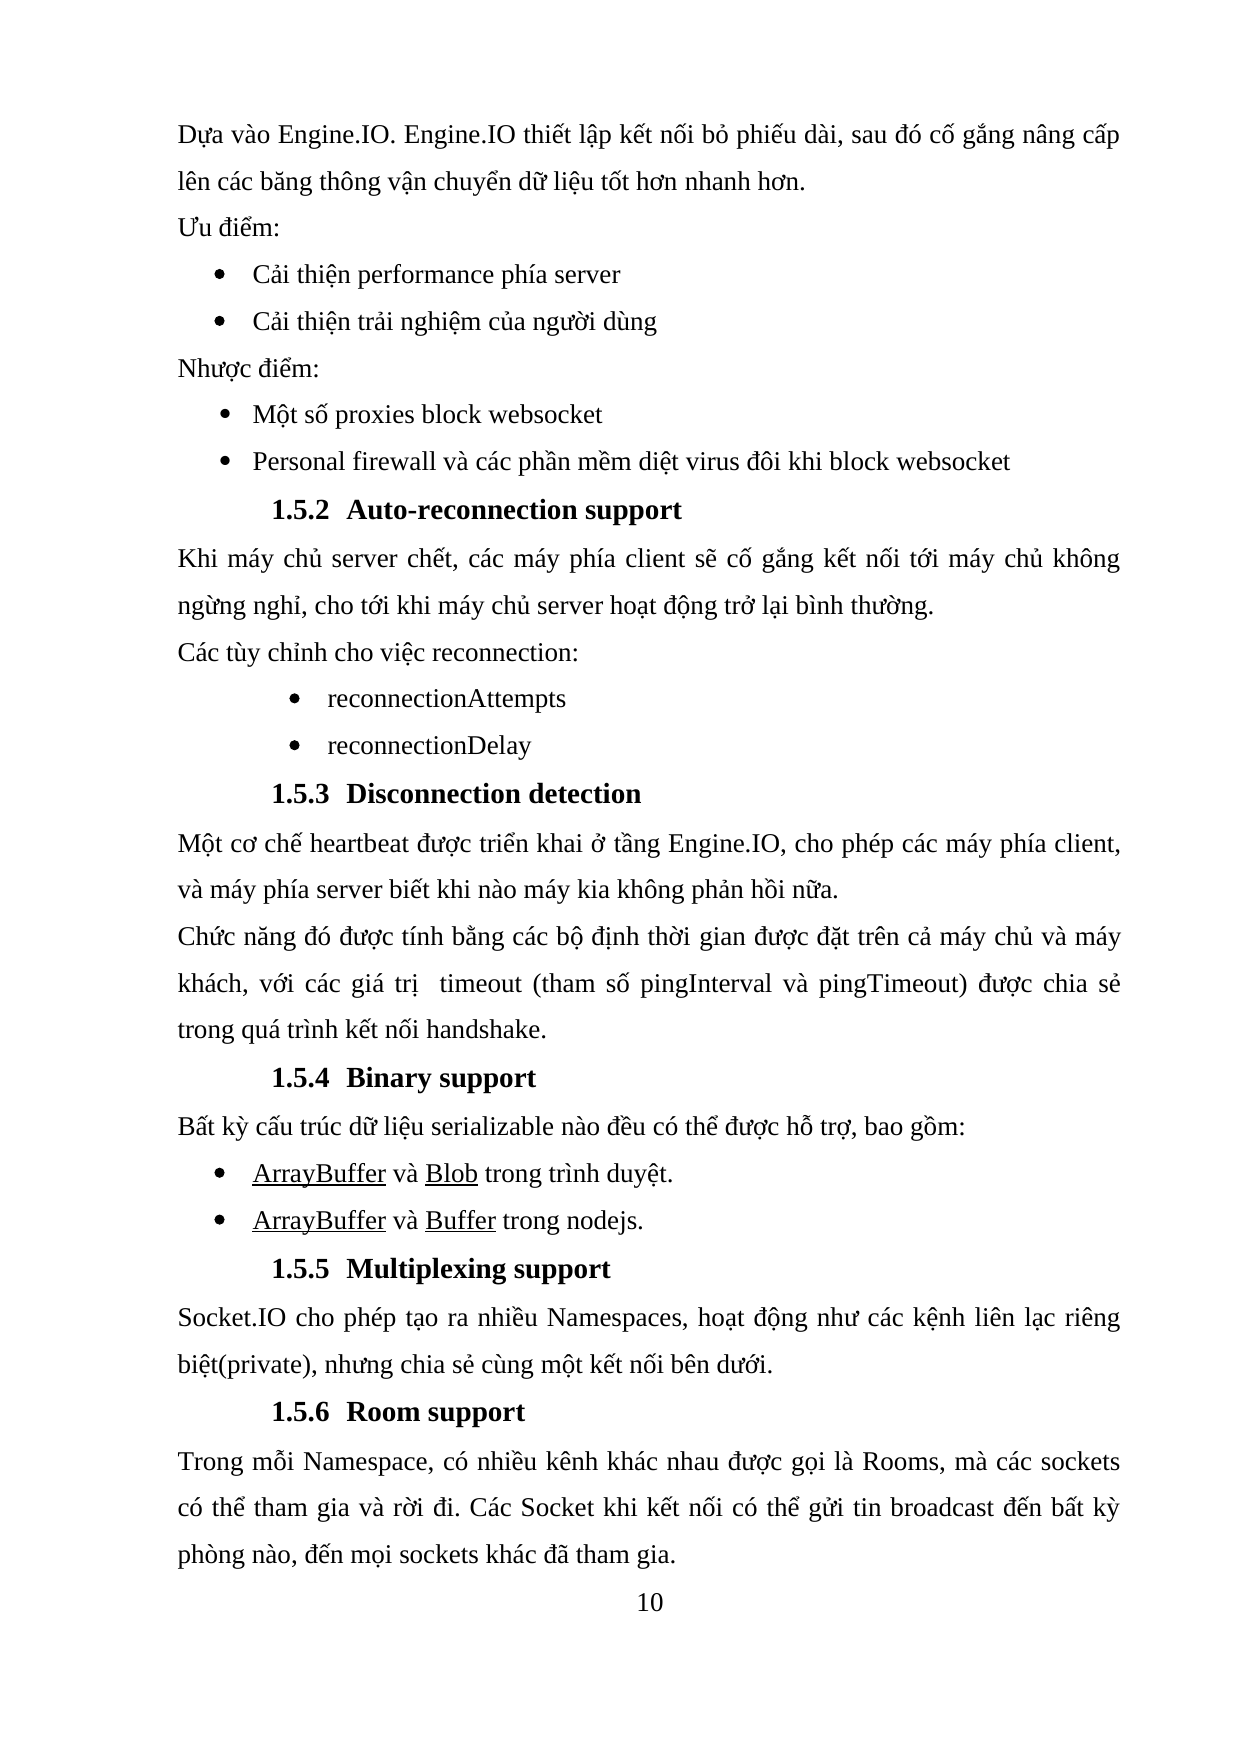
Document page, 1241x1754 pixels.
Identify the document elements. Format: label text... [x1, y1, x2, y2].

subtitle Room support [271, 1394, 1122, 1428]
subtitle ArrayBuffer và Buffer trong nodejs. [215, 1204, 1122, 1235]
text Nhược điểm: [177, 352, 1122, 383]
text Ưu điểm: [177, 211, 1122, 243]
list Personal firewall và các phần mềm diệt virus đôi khi block websocket [215, 445, 1122, 477]
subtitle Auto-reconnection support [271, 492, 1122, 526]
subtitle Một cơ chế heartbeat được triển khai ở tầng Engine.IO, cho phép các máy phía client, và máy phía server biết khi nào máy kia không phản hồi nữa. [177, 827, 1122, 904]
subtitle Multiplexing support [271, 1251, 1122, 1284]
subtitle Chức năng đó được tính bằng các bộ định thời gian được đặt trên cả máy chủ và máy khách, với các giá trị timeout (tham số pingInterval và pingTimeout) được chia sẻ trong quá trình kết nối handshake. [177, 920, 1122, 1044]
list Cải thiện trải nghiệm của người dùng [215, 305, 1122, 336]
subtitle Binary support [271, 1060, 1122, 1093]
list Cải thiện performance phía server [215, 258, 1122, 289]
subtitle Disconnection detection [271, 776, 1122, 810]
subtitle ArrayBuffer và Blob trong trình duyệt. [215, 1157, 1122, 1188]
list Dựa vào Engine.IO. Engine.IO thiết lập kết nối bỏ phiếu dài, sau đó cố gắng nâng cấp lên các băng thông vận chuyển dữ liệu tốt hơn nhanh hơn. [177, 118, 1122, 196]
subtitle Socket.IO cho phép tạo ra nhiều Namespaces, hoạt động như các kệnh liên lạc riêng biệt(private), nhưng chia sẻ cùng một kết nối bên dưới. [177, 1301, 1122, 1379]
list Một số proxies block websocket [215, 398, 1122, 430]
subtitle reconnectionAttempts [290, 683, 1122, 714]
subtitle Bất kỳ cấu trúc dữ liệu serializable nào đều có thể được hỗ trợ, bao gồm: [177, 1110, 1122, 1141]
subtitle Khi máy chủ server chết, các máy phía client sẽ cố gắng kết nối tới máy chủ không ngừng nghỉ, cho tới khi máy chủ server hoạt động trở lại bình thường. [177, 543, 1122, 620]
subtitle Các tùy chỉnh cho việc reconnection: [177, 636, 1122, 667]
subtitle reconnectionDelay [290, 729, 1122, 761]
subtitle Trong mỗi Namespace, có nhiều kênh khác nhau được gọi là Rooms, mà các sockets có thể tham gia và rời đi. Các Socket khi kết nối có thể gửi tin broadcast đến bất kỳ phòng nào, đến mọi sockets khác đã tham gia. [177, 1445, 1122, 1569]
